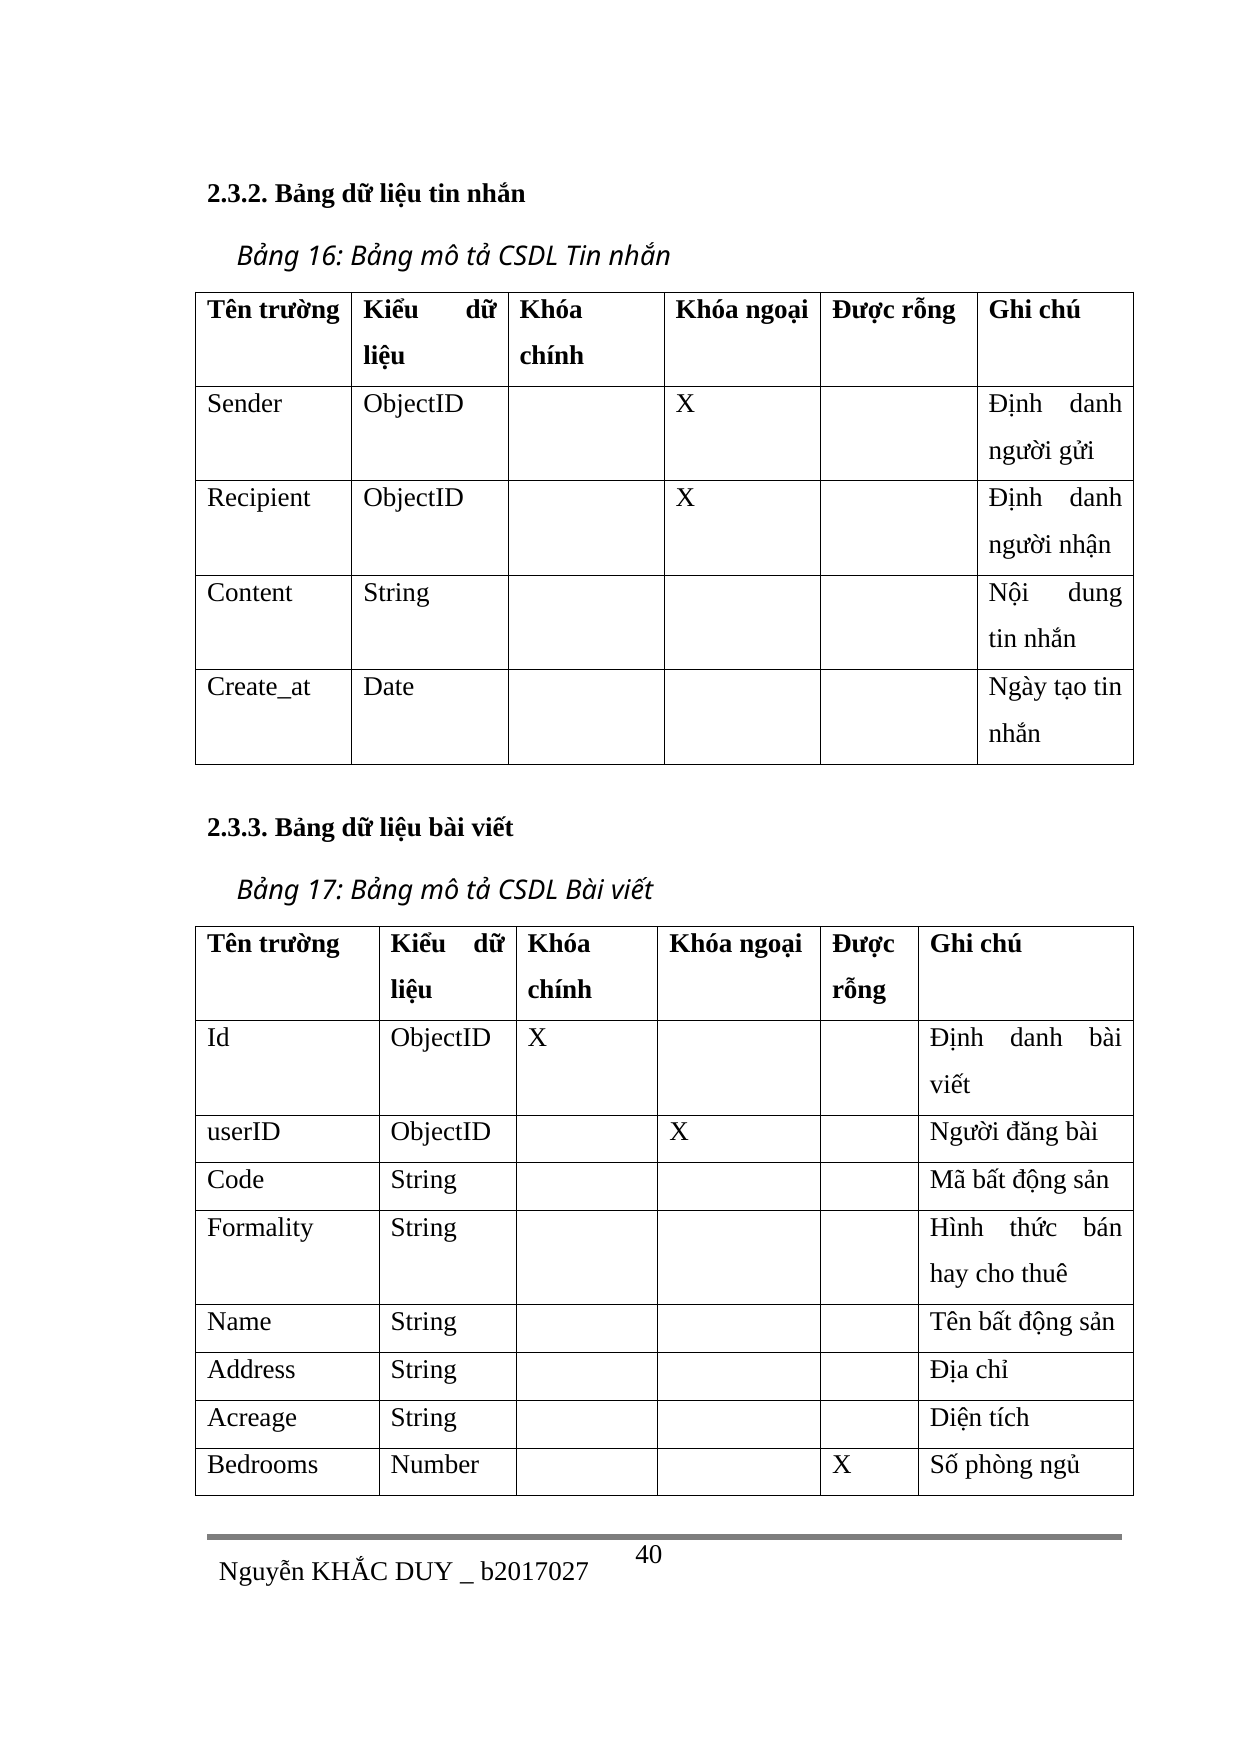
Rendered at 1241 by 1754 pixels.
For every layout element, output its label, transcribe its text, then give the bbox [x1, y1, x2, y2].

table_cell [821, 1401, 918, 1447]
table_cell Recipient [196, 481, 351, 575]
table_cell Định danh bài viết [919, 1021, 1133, 1114]
table_cell [821, 481, 977, 575]
table_header Tên trường [196, 927, 379, 1020]
table_cell [821, 1021, 918, 1114]
table_cell Hình thức bán hay cho thuê [919, 1211, 1133, 1304]
table_cell Mã bất động sản [919, 1163, 1133, 1210]
table_cell Acreage [196, 1401, 379, 1447]
table_cell String [380, 1401, 516, 1447]
table_cell [658, 1401, 820, 1447]
table_cell [517, 1305, 657, 1352]
table_cell Người đăng bài [919, 1116, 1133, 1162]
table_cell [665, 670, 820, 763]
table_cell X [821, 1449, 918, 1495]
table_cell [658, 1449, 820, 1495]
table_cell Number [380, 1449, 516, 1495]
table_cell [517, 1116, 657, 1162]
table_cell X [665, 387, 820, 480]
table_cell Content [196, 576, 351, 669]
table_cell [658, 1305, 820, 1352]
table_cell ObjectID [352, 481, 508, 575]
text Bảng 17: Bảng mô tả CSDL Bài viết [207, 870, 1122, 907]
table_cell Tên bất động sản [919, 1305, 1133, 1352]
table_cell X [517, 1021, 657, 1114]
table_header Khóa chính [517, 927, 657, 1020]
table_cell ObjectID [380, 1021, 516, 1114]
table_cell Số phòng ngủ [919, 1449, 1133, 1495]
table_cell ObjectID [352, 387, 508, 480]
table_cell ObjectID [380, 1116, 516, 1162]
table_cell [509, 670, 664, 763]
table_cell Sender [196, 387, 351, 480]
table_cell [821, 1163, 918, 1210]
table_cell [821, 1211, 918, 1304]
table_cell [658, 1021, 820, 1114]
table_cell [658, 1353, 820, 1400]
table_cell Create_at [196, 670, 351, 763]
table_header Được rỗng [821, 293, 977, 386]
table_header Ghi chú [919, 927, 1133, 1020]
table_cell [509, 576, 664, 669]
table_cell String [352, 576, 508, 669]
text Bảng 16: Bảng mô tả CSDL Tin nhắn [207, 236, 1122, 273]
table_cell X [665, 481, 820, 575]
table_header Khóa ngoại [665, 293, 820, 386]
table_cell [509, 481, 664, 575]
table_cell [821, 576, 977, 669]
table_cell Ngày tạo tin nhắn [978, 670, 1133, 763]
table_cell [517, 1211, 657, 1304]
table_cell [517, 1401, 657, 1447]
table_cell userID [196, 1116, 379, 1162]
table_header Tên trường [196, 293, 351, 386]
table_cell [821, 1305, 918, 1352]
table_cell [517, 1163, 657, 1210]
table_cell [517, 1449, 657, 1495]
table_cell Địa chỉ [919, 1353, 1133, 1400]
table_header Ghi chú [978, 293, 1133, 386]
table_cell [517, 1353, 657, 1400]
table_cell Name [196, 1305, 379, 1352]
table_cell Định danh người gửi [978, 387, 1133, 480]
table_cell String [380, 1353, 516, 1400]
table_cell String [380, 1211, 516, 1304]
table_cell Date [352, 670, 508, 763]
table_header Được rỗng [821, 927, 918, 1020]
table_header Kiểu dữ liệu [352, 293, 508, 386]
table_cell X [658, 1116, 820, 1162]
table_header Khóa chính [509, 293, 664, 386]
table_cell [821, 387, 977, 480]
table_cell [821, 1116, 918, 1162]
table_header Khóa ngoại [658, 927, 820, 1020]
table_cell Nội dung tin nhắn [978, 576, 1133, 669]
table_header Kiểu dữ liệu [380, 927, 516, 1020]
table_cell Formality [196, 1211, 379, 1304]
table_cell [658, 1163, 820, 1210]
table_cell Code [196, 1163, 379, 1210]
subtitle Bảng dữ liệu bài viết [207, 811, 1122, 842]
table_cell Định danh người nhận [978, 481, 1133, 575]
subtitle Bảng dữ liệu tin nhắn [207, 177, 1122, 208]
table_cell [821, 1353, 918, 1400]
table_cell Bedrooms [196, 1449, 379, 1495]
table_cell [509, 387, 664, 480]
table_cell Diện tích [919, 1401, 1133, 1447]
table_cell [658, 1211, 820, 1304]
table_cell String [380, 1163, 516, 1210]
table_cell String [380, 1305, 516, 1352]
table_cell Address [196, 1353, 379, 1400]
table_cell [665, 576, 820, 669]
table_cell [821, 670, 977, 763]
table_cell Id [196, 1021, 379, 1114]
